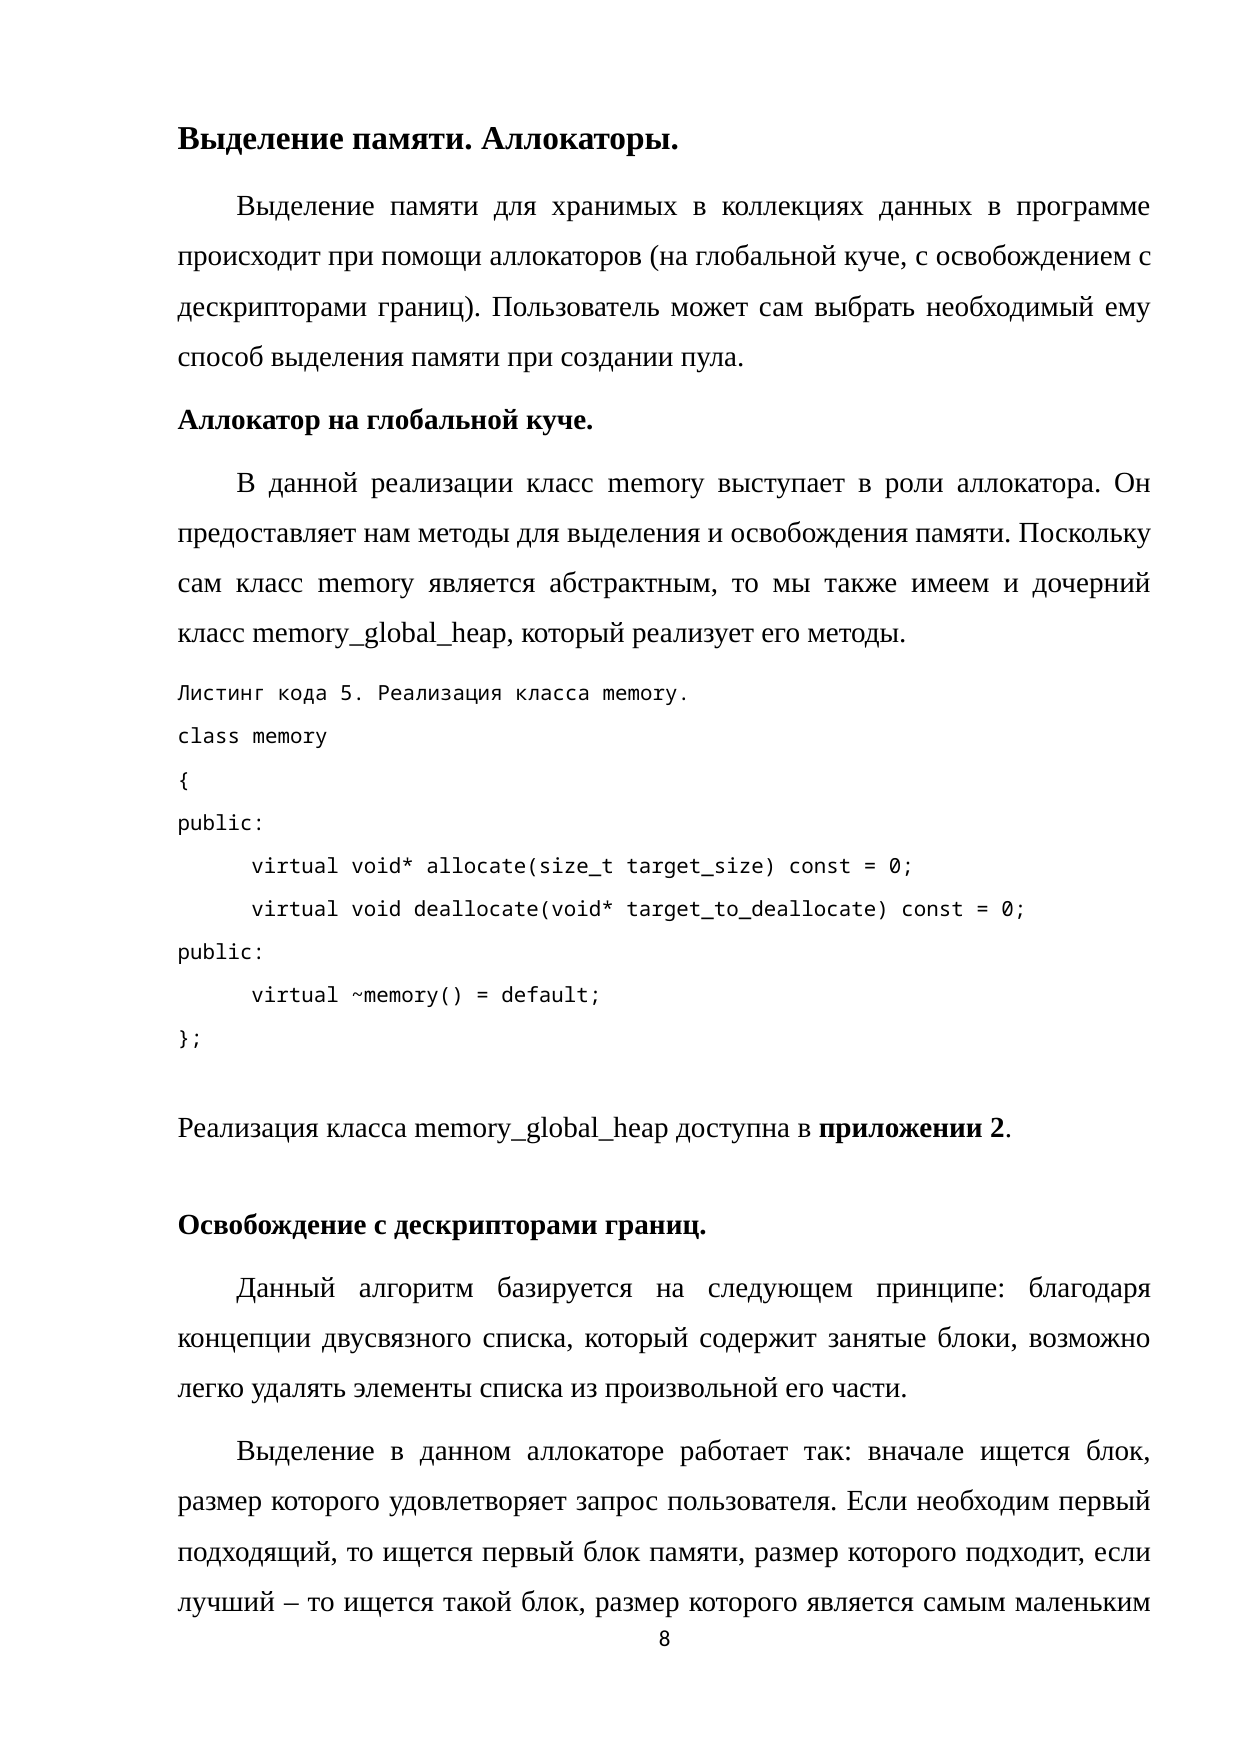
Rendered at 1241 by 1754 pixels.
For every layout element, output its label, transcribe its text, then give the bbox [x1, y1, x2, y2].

text Данный алгоритм базируется на следующем принципе: благодаря концепции двусвязного списка, который содержит занятые блоки, возможно легко удалять элементы списка из произвольной его части. [177, 1270, 1152, 1404]
text В данной реализации класс memory выступает в роли аллокатора. Он предоставляет нам методы для выделения и освобождения памяти. Поскольку сам класс memory является абстрактным, то мы также имеем и дочерний класс memory_global_heap, который реализует его методы. [177, 465, 1152, 649]
text }; [177, 1023, 1152, 1052]
text { [177, 765, 1152, 793]
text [177, 1433, 1152, 1618]
text Листинг кода 5. Реализация класса memory. [177, 678, 1152, 707]
text Аллокатор на глобальной куче. [177, 402, 1152, 435]
text virtual ~memory() = default; [177, 980, 1152, 1009]
text Освобождение с дескрипторами границ. [177, 1207, 1152, 1241]
text virtual void* allocate(size_t target_size) const = 0; [177, 851, 1152, 879]
text Выделение памяти для хранимых в коллекциях данных в программе происходит при помощи аллокаторов (на глобальной куче, c освобождением с дескрипторами границ). Пользователь может сам выбрать необходимый ему способ выделения памяти при создании пула. [177, 188, 1152, 373]
text public: [177, 937, 1152, 966]
text virtual void deallocate(void* target_to_deallocate) const = 0; [177, 894, 1152, 922]
text public: [177, 808, 1152, 836]
text Реализация класса memory_global_heap доступна в приложении 2. [177, 1110, 1152, 1143]
text Выделение памяти. Аллокаторы. [177, 118, 1152, 156]
text class memory [177, 722, 1152, 750]
